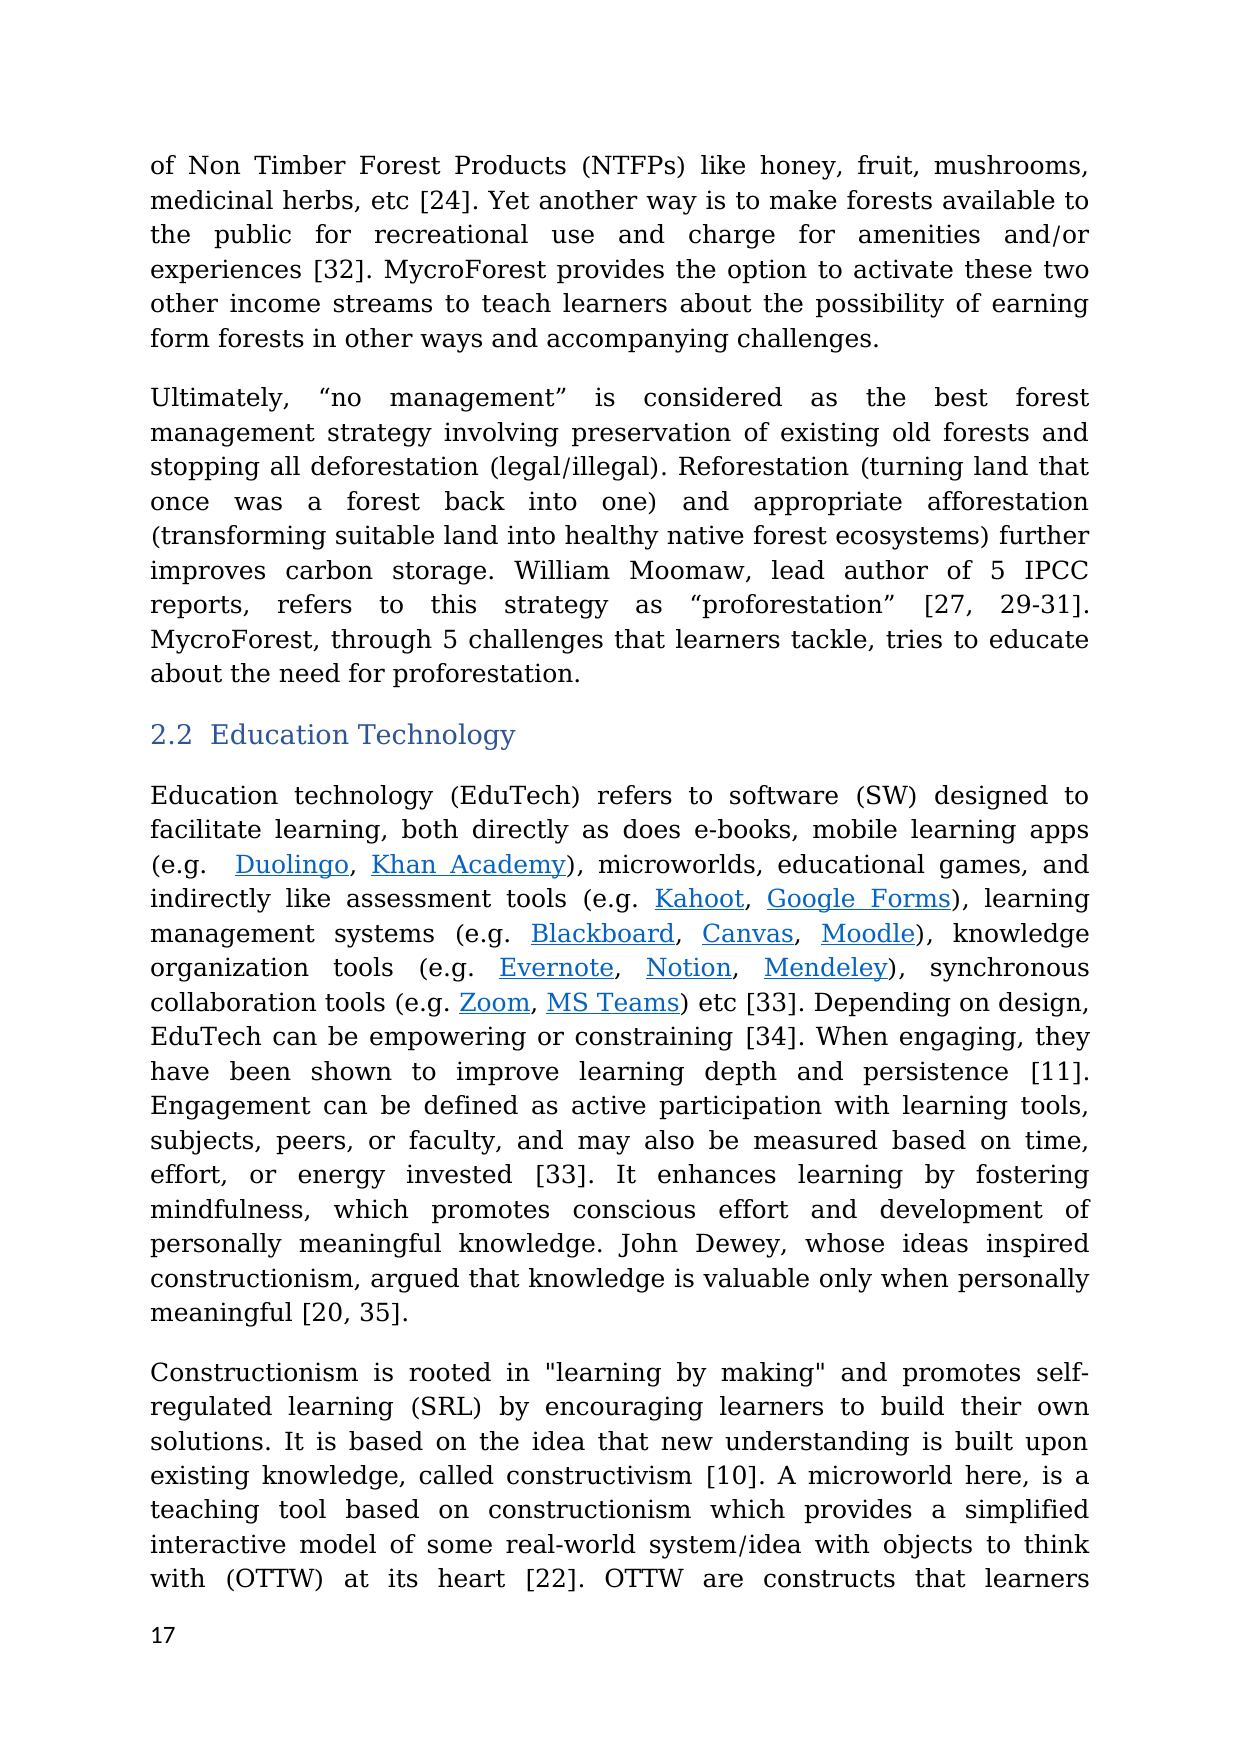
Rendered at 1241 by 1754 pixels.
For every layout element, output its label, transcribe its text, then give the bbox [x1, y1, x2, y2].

subtitle Education Technology [150, 717, 1090, 750]
text Ultimately, “no management” is considered as the best forest management strategy involving preservation of existing old forests and stopping all deforestation (legal/illegal). Reforestation (turning land that once was a forest back into one) and appropriate afforestation (transforming suitable land into healthy native forest ecosystems) further improves carbon storage. William Moomaw, lead author of 5 IPCC reports, refers to this strategy as “proforestation” [27, 29-31]. MycroForest, through 5 challenges that learners tackle, tries to educate about the need for proforestation. [150, 382, 1090, 688]
text Education technology (EduTech) refers to software (SW) designed to facilitate learning, both directly as does e-books, mobile learning apps (e.g. Duolingo, Khan Academy), microworlds, educational games, and indirectly like assessment tools (e.g. Kahoot, Google Forms), learning management systems (e.g. Blackboard, Canvas, Moodle), knowledge organization tools (e.g. Evernote, Notion, Mendeley), synchronous collaboration tools (e.g. Zoom, MS Teams) etc [33]. Depending on design, EduTech can be empowering or constraining [34]. When engaging, they have been shown to improve learning depth and persistence [11]. Engagement can be defined as active participation with learning tools, subjects, peers, or faculty, and may also be measured based on time, effort, or energy invested [33]. It enhances learning by fostering mindfulness, which promotes conscious effort and development of personally meaningful knowledge. John Dewey, whose ideas inspired constructionism, argued that knowledge is valuable only when personally meaningful [20, 35]. [150, 779, 1090, 1327]
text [150, 150, 1090, 352]
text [150, 1356, 1090, 1593]
